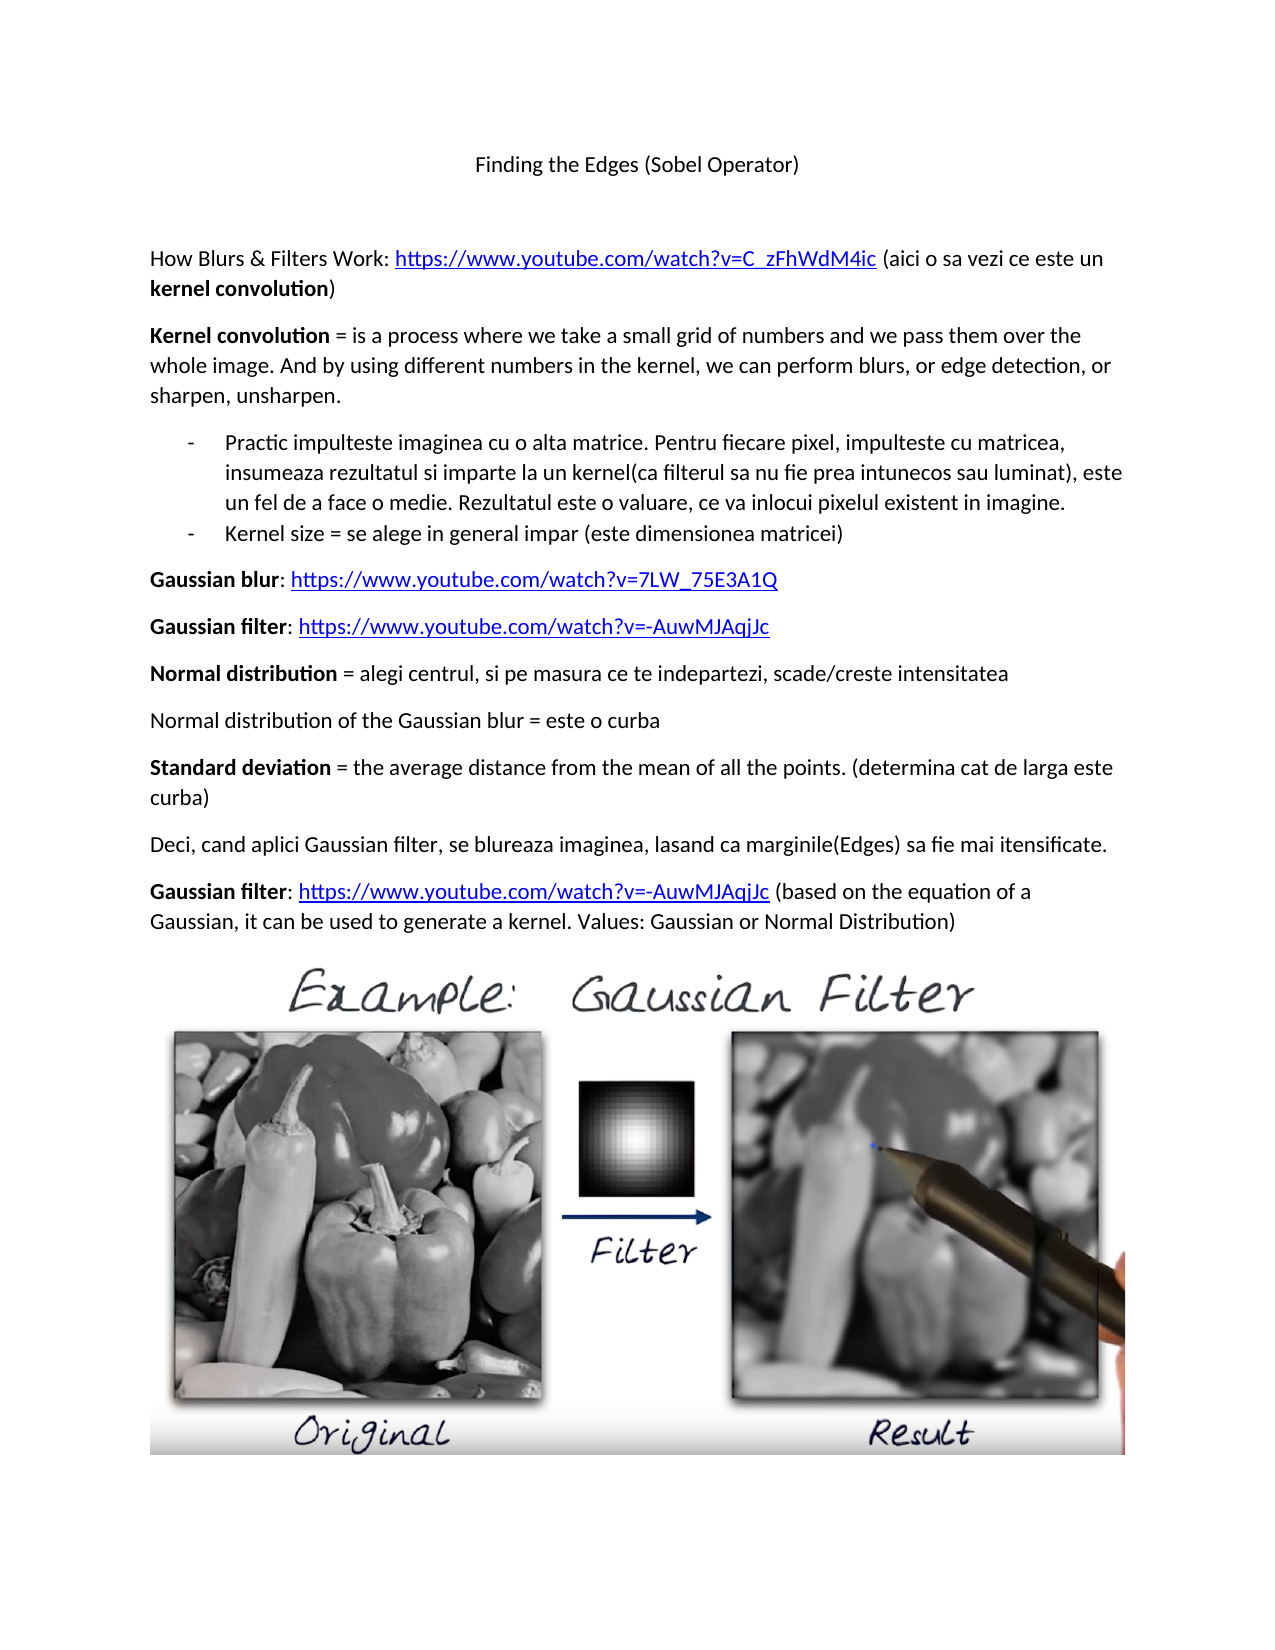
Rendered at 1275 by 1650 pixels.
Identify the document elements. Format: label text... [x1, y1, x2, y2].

text Kernel convolution = is a process where we take a small grid of numbers and we pass them over the whole image. And by using different numbers in the kernel, we can perform blurs, or edge detection, or sharpen, unsharpen. [150, 321, 1125, 409]
text Gaussian filter: https://www.youtube.com/watch?v=-AuwMJAqjJc [150, 612, 1125, 641]
text Gaussian blur: https://www.youtube.com/watch?v=7LW_75E3A1Q [150, 566, 1125, 594]
list Kernel size = se alege in general impar (este dimensionea matricei) [187, 519, 1125, 547]
picture [150, 954, 1125, 1455]
list Practic impulteste imaginea cu o alta matrice. Pentru fiecare pixel, impulteste cu matricea, insumeaza rezultatul si imparte la un kernel(ca filterul sa nu fie prea intunecos sau luminat), este un fel de a face o medie. Rezultatul este o valuare, ce va inlocui pixelul existent in imagine. [187, 428, 1125, 517]
text How Blurs & Filters Work: https://www.youtube.com/watch?v=C_zFhWdM4ic (aici o sa vezi ce este un kernel convolution) [150, 244, 1125, 302]
text Deci, cand aplici Gaussian filter, se blureaza imaginea, lasand ca marginile(Edges) sa fie mai itensificate. [150, 830, 1125, 858]
text Gaussian filter: https://www.youtube.com/watch?v=-AuwMJAqjJc (based on the equation of a Gaussian, it can be used to generate a kernel. Values: Gaussian or Normal Distribution) [150, 877, 1125, 935]
text Normal distribution of the Gaussian blur = este o curba [150, 706, 1125, 734]
text Standard deviation = the average distance from the mean of all the points. (determina cat de larga este curba) [150, 753, 1125, 811]
text Normal distribution = alegi centrul, si pe masura ce te indepartezi, scade/creste intensitatea [150, 659, 1125, 687]
text Finding the Edges (Sobel Operator) [150, 150, 1125, 178]
